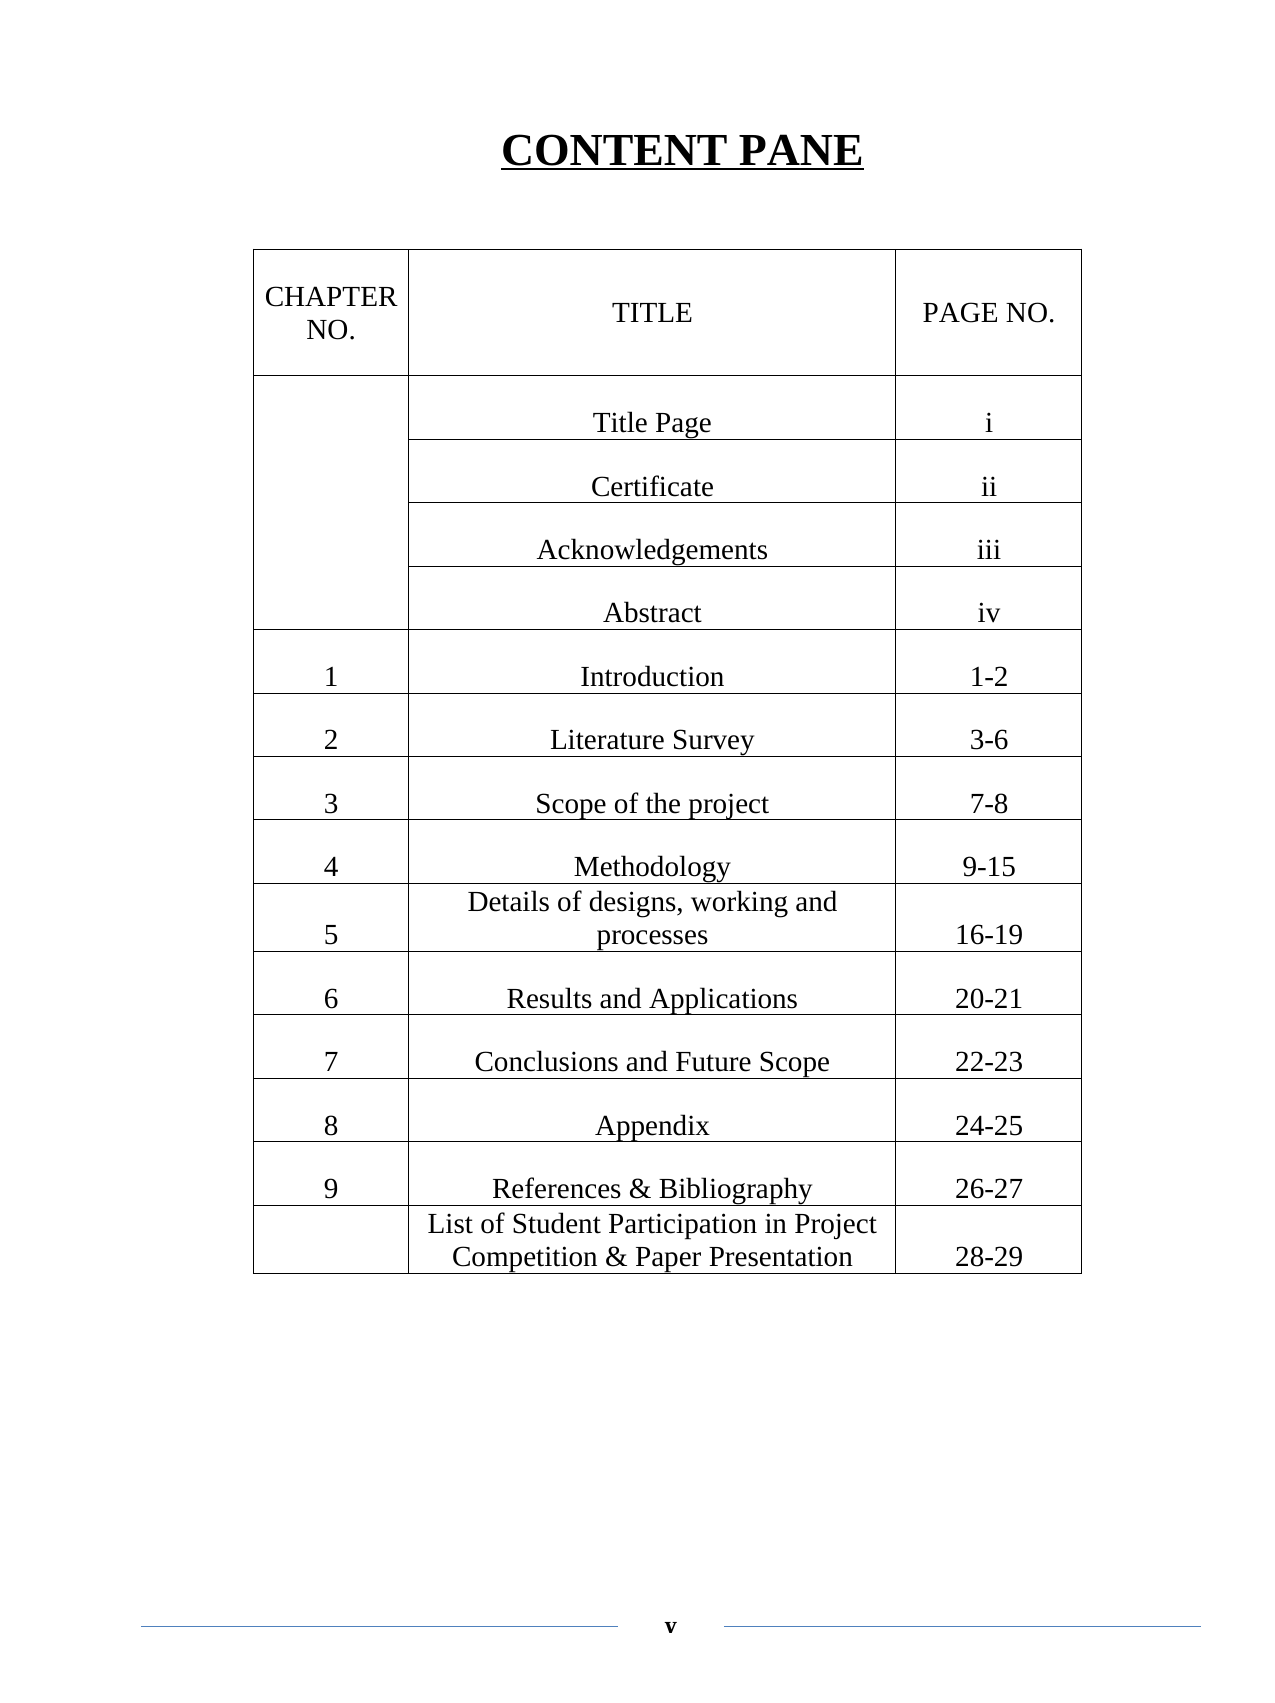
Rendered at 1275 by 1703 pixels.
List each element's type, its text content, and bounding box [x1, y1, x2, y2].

table_header CHAPTER NO. [254, 250, 408, 375]
table_cell 8 [254, 1079, 408, 1141]
table_cell ii [896, 440, 1081, 502]
table_cell Certificate [409, 440, 895, 502]
table_cell 24-25 [896, 1079, 1081, 1141]
text CONTENT PANE [152, 122, 1212, 175]
table_cell Results and Applications [409, 952, 895, 1014]
table_header TITLE [409, 250, 895, 375]
table_cell Appendix [409, 1079, 895, 1141]
table_cell 9-15 [896, 820, 1081, 883]
table_cell Methodology [409, 820, 895, 883]
table_cell Acknowledgements [409, 503, 895, 566]
table_cell 3 [254, 757, 408, 819]
table_header PAGE NO. [896, 250, 1081, 375]
table_cell 3-6 [896, 694, 1081, 756]
table_cell Abstract [409, 567, 895, 629]
table_cell Conclusions and Future Scope [409, 1015, 895, 1078]
table_cell 9 [254, 1142, 408, 1205]
table_cell 5 [254, 884, 408, 951]
table_cell References & Bibliography [409, 1142, 895, 1205]
table_cell iv [896, 567, 1081, 629]
table_cell 28-29 [896, 1206, 1081, 1273]
table_cell Title Page [409, 376, 895, 439]
table_cell Details of designs, working and processes [409, 884, 895, 951]
table_cell iii [896, 503, 1081, 566]
table_cell Scope of the project [409, 757, 895, 819]
table_cell 16-19 [896, 884, 1081, 951]
table_cell [254, 376, 408, 629]
table_cell 1-2 [896, 630, 1081, 692]
table_cell 6 [254, 952, 408, 1014]
table_cell Literature Survey [409, 694, 895, 756]
table_cell Introduction [409, 630, 895, 692]
table_cell 7-8 [896, 757, 1081, 819]
table_cell 2 [254, 694, 408, 756]
table_cell i [896, 376, 1081, 439]
table_cell List of Student Participation in Project Competition & Paper Presentation [409, 1206, 895, 1273]
table_cell [254, 1206, 408, 1273]
table_cell 22-23 [896, 1015, 1081, 1078]
table_cell 20-21 [896, 952, 1081, 1014]
table_cell 1 [254, 630, 408, 692]
table_cell 26-27 [896, 1142, 1081, 1205]
table_cell 4 [254, 820, 408, 883]
table_cell 7 [254, 1015, 408, 1078]
